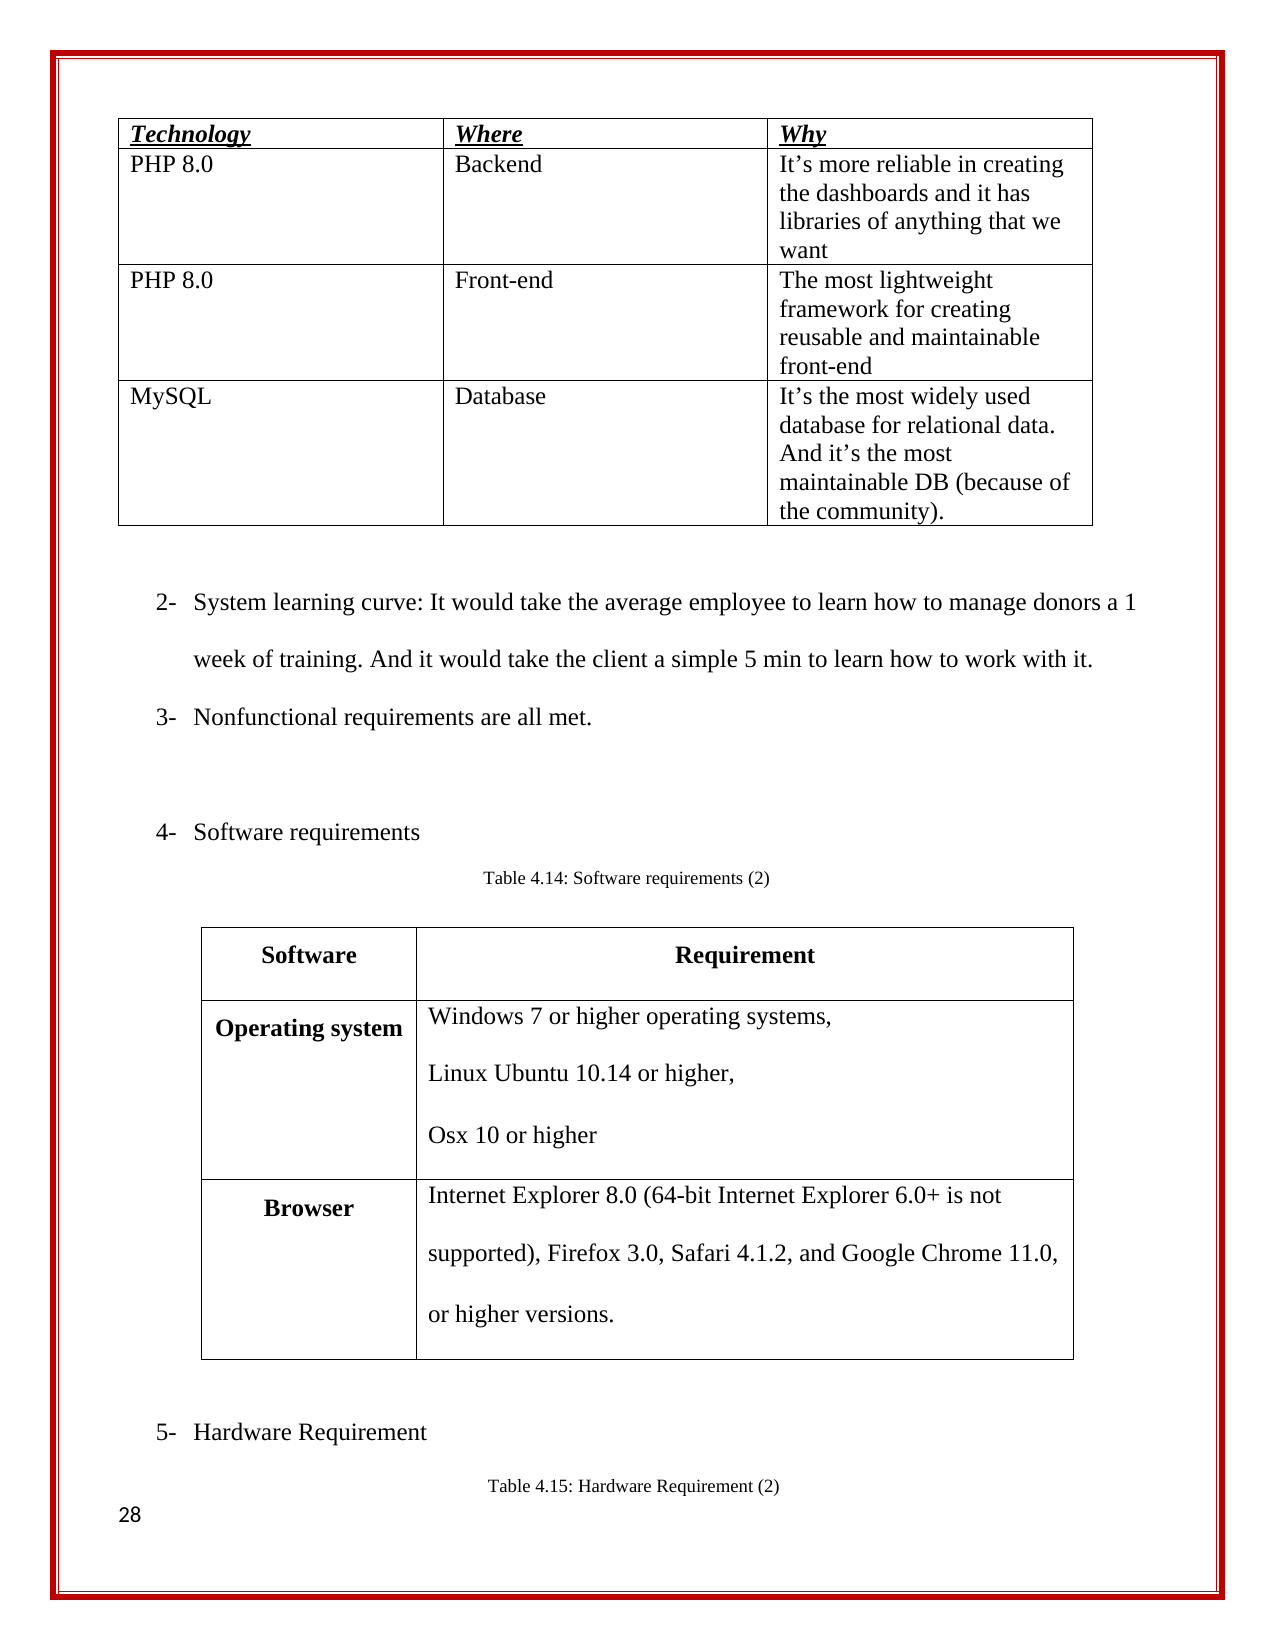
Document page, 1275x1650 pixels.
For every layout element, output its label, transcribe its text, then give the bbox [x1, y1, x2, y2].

table_cell Internet Explorer 8.0 (64-bit Internet Explorer 6.0+ is not supported), Firefox 3.0, Safari 4.1.2, and Google Chrome 11.0, or higher versions. [417, 1180, 1073, 1359]
table_cell Backend [444, 149, 767, 264]
table_cell Browser [202, 1180, 416, 1359]
table_header Why [768, 119, 1092, 148]
table_cell Database [444, 381, 767, 525]
table_cell The most lightweight framework for creating reusable and maintainable front-end [768, 265, 1092, 380]
table_header Technology [119, 119, 443, 148]
list Table 4.15: Hardware Requirement (2) [193, 1475, 1157, 1496]
list Software requirements Table 4.14: Software requirements (2) [156, 817, 1157, 889]
list Nonfunctional requirements are all met. [156, 702, 1157, 731]
list Hardware Requirement [156, 1417, 1157, 1446]
table_cell Front-end [444, 265, 767, 380]
table_header Software [202, 928, 416, 1000]
table_header Where [444, 119, 767, 148]
table_cell MySQL [119, 381, 443, 525]
table_cell It’s more reliable in creating the dashboards and it has libraries of anything that we want [768, 149, 1092, 264]
table_cell PHP 8.0 [119, 265, 443, 380]
list System learning curve: It would take the average employee to learn how to manage donors a 1 week of training. And it would take the client a simple 5 min to learn how to work with it. [156, 587, 1157, 673]
table_cell Operating system [202, 1001, 416, 1179]
table_cell Windows 7 or higher operating systems, Linux Ubuntu 10.14 or higher, Osx 10 or higher [417, 1001, 1073, 1179]
table_cell PHP 8.0 [119, 149, 443, 264]
table_header Requirement [417, 928, 1073, 1000]
table_cell It’s the most widely used database for relational data. And it’s the most maintainable DB (because of the community). [768, 381, 1092, 525]
